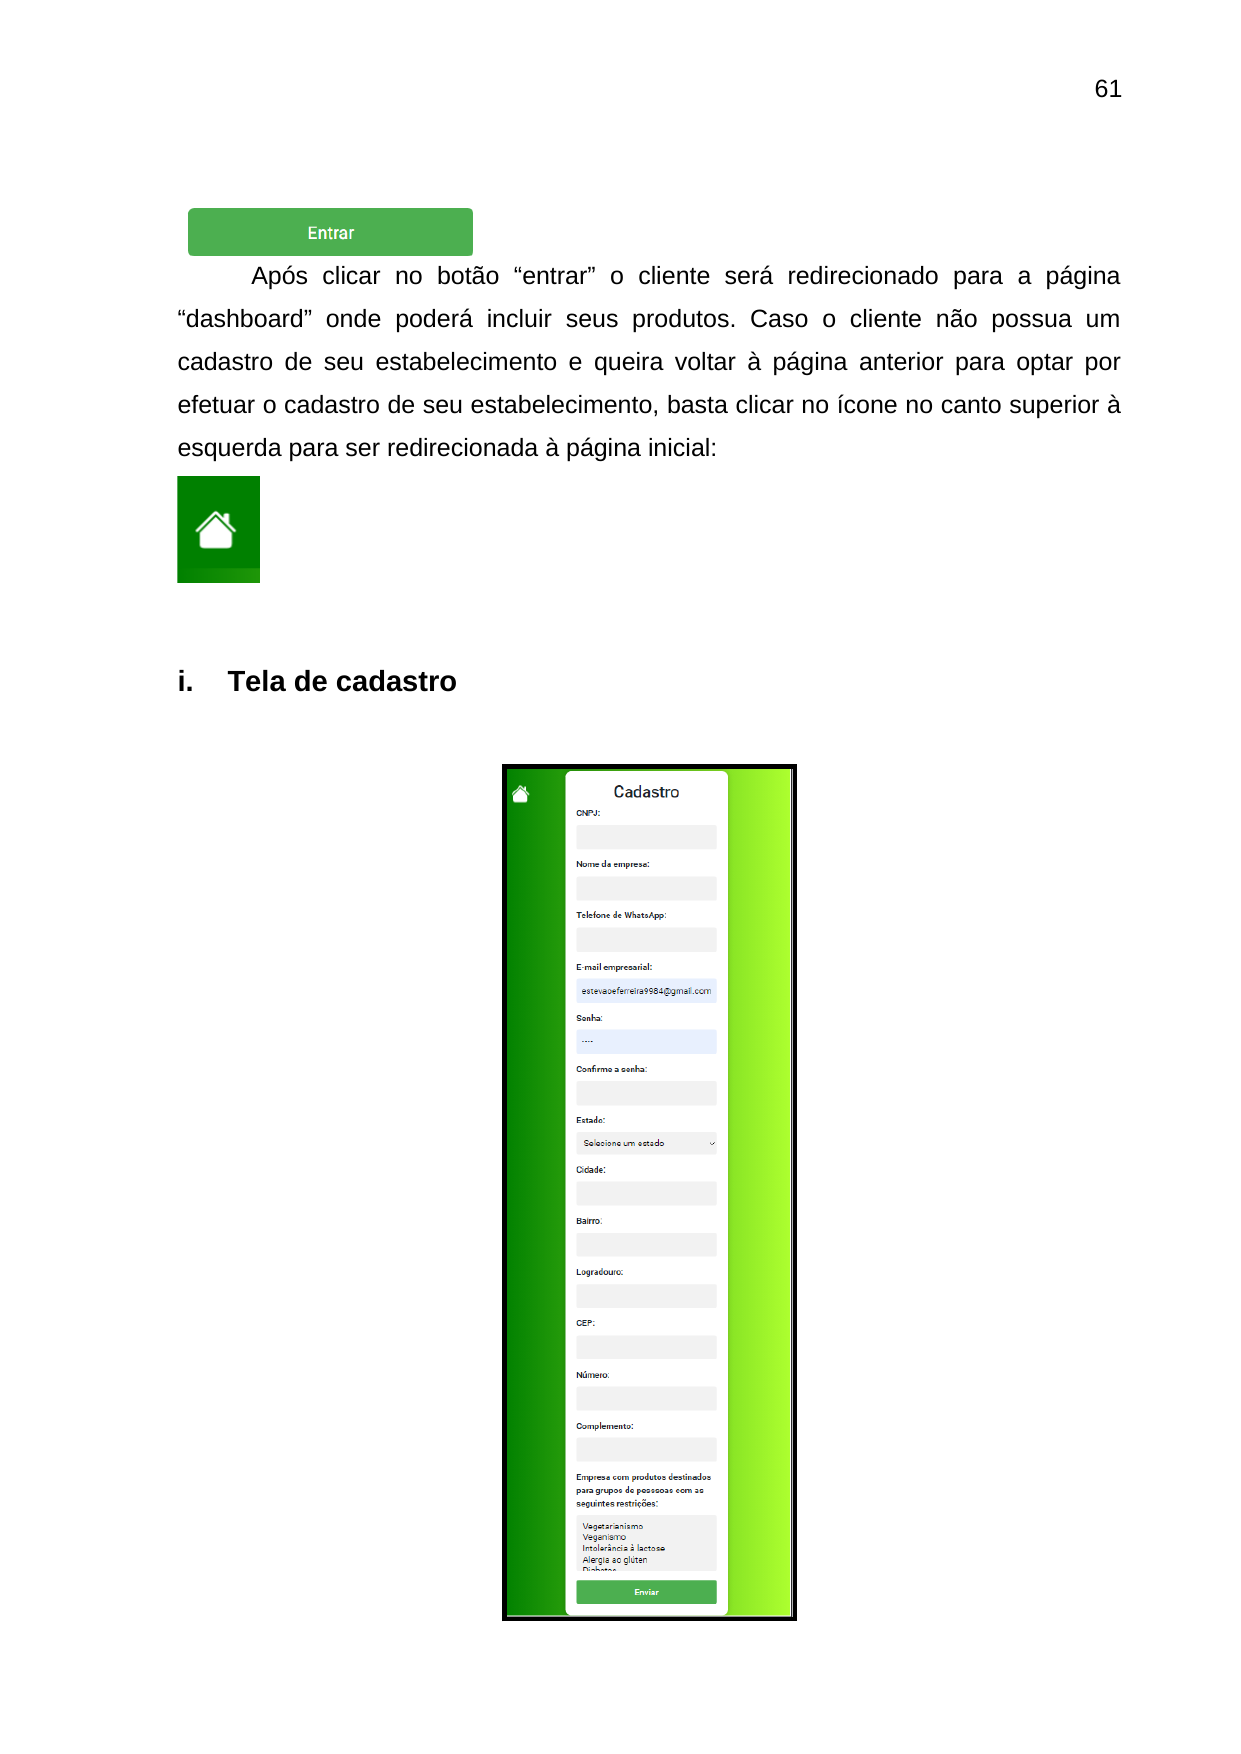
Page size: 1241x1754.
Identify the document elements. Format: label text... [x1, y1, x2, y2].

picture [177, 203, 479, 261]
picture [177, 476, 260, 583]
subtitle Tela de cadastro [177, 664, 1122, 697]
picture [507, 769, 793, 1617]
text Após clicar no botão “entrar” o cliente será redirecionado para a página “dashboard” onde poderá incluir seus produtos. Caso o cliente não possua um cadastro de seu estabelecimento e queira voltar à página anterior para optar por efetuar o cadastro de seu estabelecimento, basta clicar no ícone no canto superior à esquerda para ser redirecionada à página inicial: [177, 261, 1122, 462]
